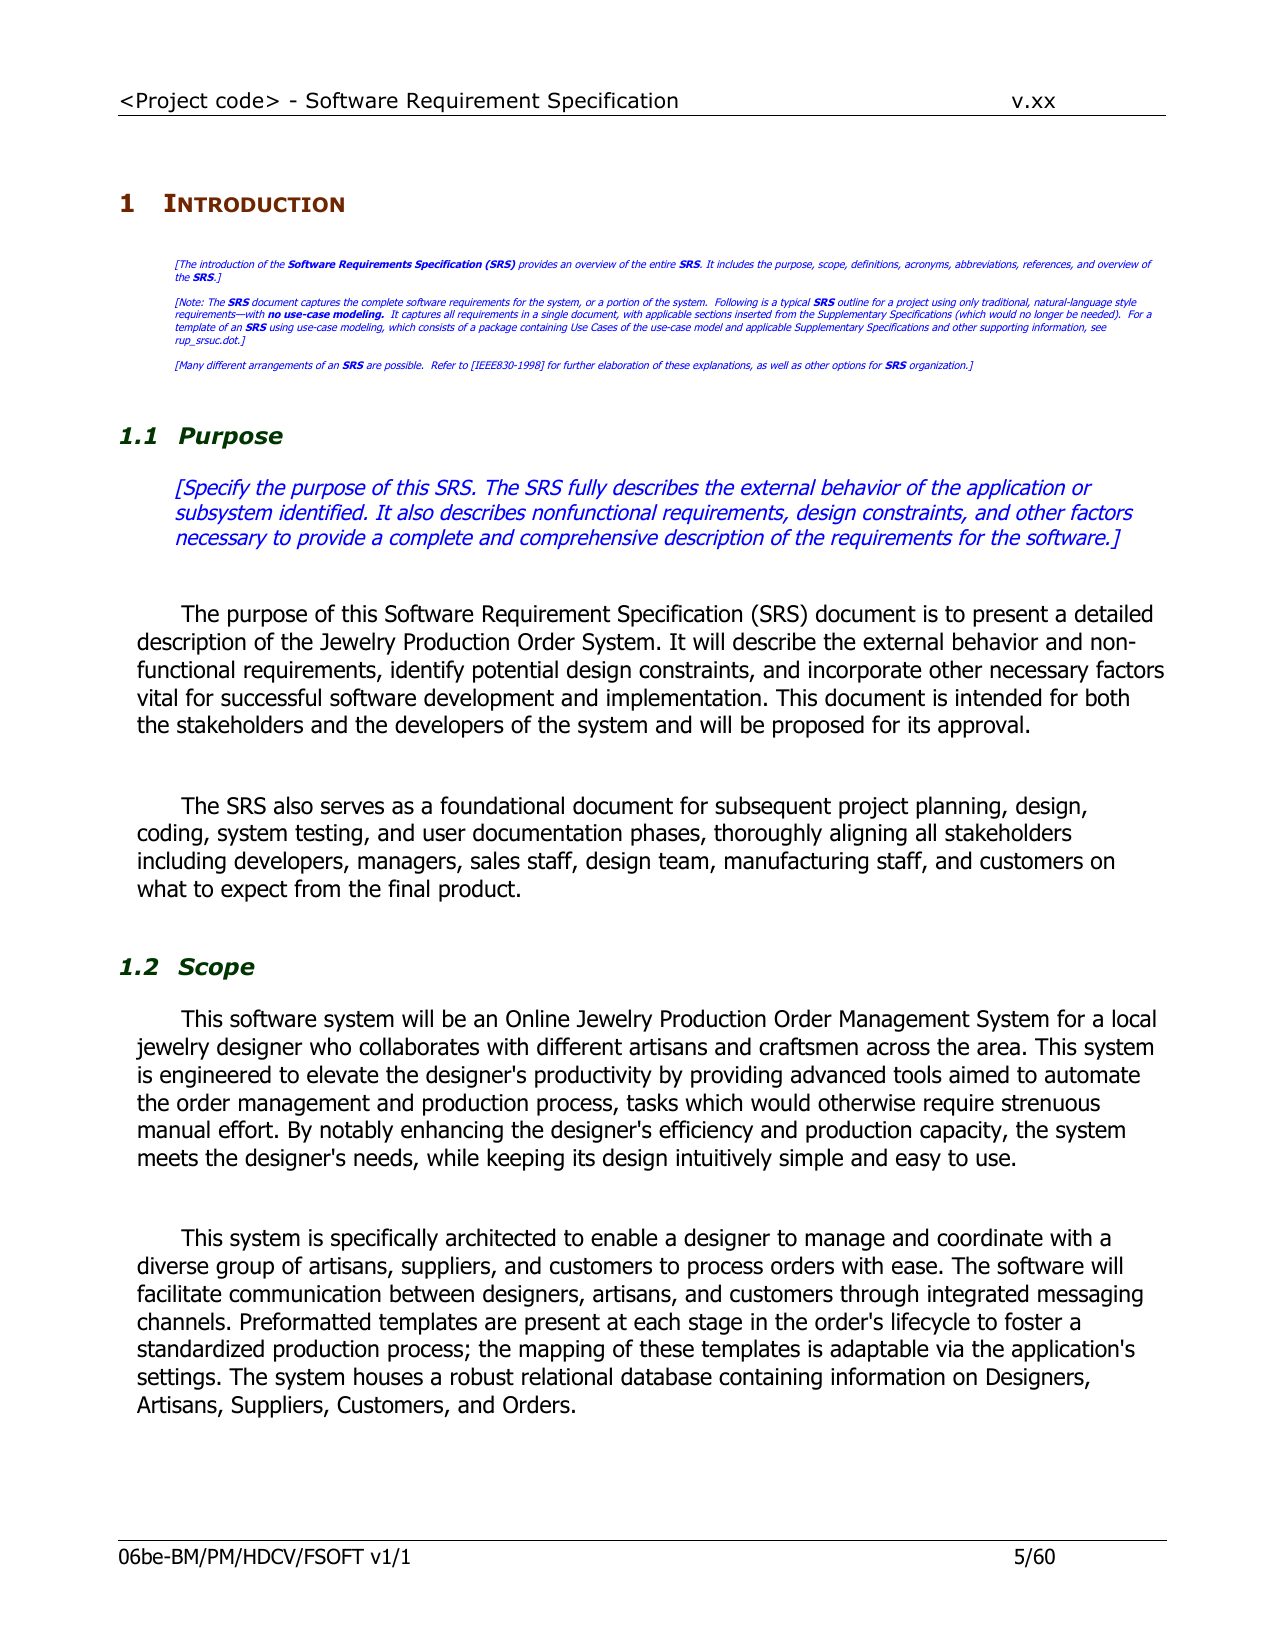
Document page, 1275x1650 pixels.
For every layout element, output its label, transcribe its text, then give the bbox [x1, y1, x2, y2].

text This system is specifically architected to enable a designer to manage and coordinate with a diverse group of artisans, suppliers, and customers to process orders with ease. The software will facilitate communication between designers, artisans, and customers through integrated messaging channels. Preformatted templates are present at each stage in the order's lifecycle to foster a standardized production process; the mapping of these templates is adaptable via the application's settings. The system houses a robust relational database containing information on Designers, Artisans, Suppliers, Customers, and Orders. [137, 1224, 1167, 1418]
subtitle Introduction [118, 187, 1167, 218]
text The SRS also serves as a foundational document for subsequent project planning, design, coding, system testing, and user documentation phases, thoroughly aligning all stakeholders including developers, managers, sales staff, design team, manufacturing staff, and customers on what to expect from the final product. [137, 791, 1167, 902]
text This software system will be an Online Jewelry Production Order Management System for a local jewelry designer who collaborates with different artisans and craftsmen across the area. This system is engineered to elevate the designer's productivity by providing advanced tools aimed to automate the order management and production process, tasks which would otherwise require strenuous manual effort. By notably enhancing the designer's efficiency and production capacity, the system meets the designer's needs, while keeping its design intuitively simple and easy to use. [137, 1005, 1167, 1171]
text [The introduction of the Software Requirements Specification (SRS) provides an overview of the entire SRS. It includes the purpose, scope, definitions, acronyms, abbreviations, references, and overview of the SRS.] [174, 258, 1167, 283]
subtitle Purpose [118, 421, 1167, 449]
text The purpose of this Software Requirement Specification (SRS) document is to present a detailed description of the Jewelry Production Order System. It will describe the external behavior and non-functional requirements, identify potential design constraints, and incorporate other necessary factors vital for successful software development and implementation. This document is intended for both the stakeholders and the developers of the system and will be proposed for its approval. [137, 600, 1167, 738]
text [Specify the purpose of this SRS. The SRS fully describes the external behavior of the application or subsystem identified. It also describes nonfunctional requirements, design constraints, and other factors necessary to provide a complete and comprehensive description of the requirements for the software.] [174, 474, 1167, 550]
text [Note: The SRS document captures the complete software requirements for the system, or a portion of the system. Following is a typical SRS outline for a project using only traditional, natural-language style requirements—with no use-case modeling. It captures all requirements in a single document, with applicable sections inserted from the Supplementary Specifications (which would no longer be needed). For a template of an SRS using use-case modeling, which consists of a package containing Use Cases of the use-case model and applicable Supplementary Specifications and other supporting information, see rup_srsuc.dot.] [174, 296, 1167, 346]
subtitle Scope [118, 952, 1167, 980]
